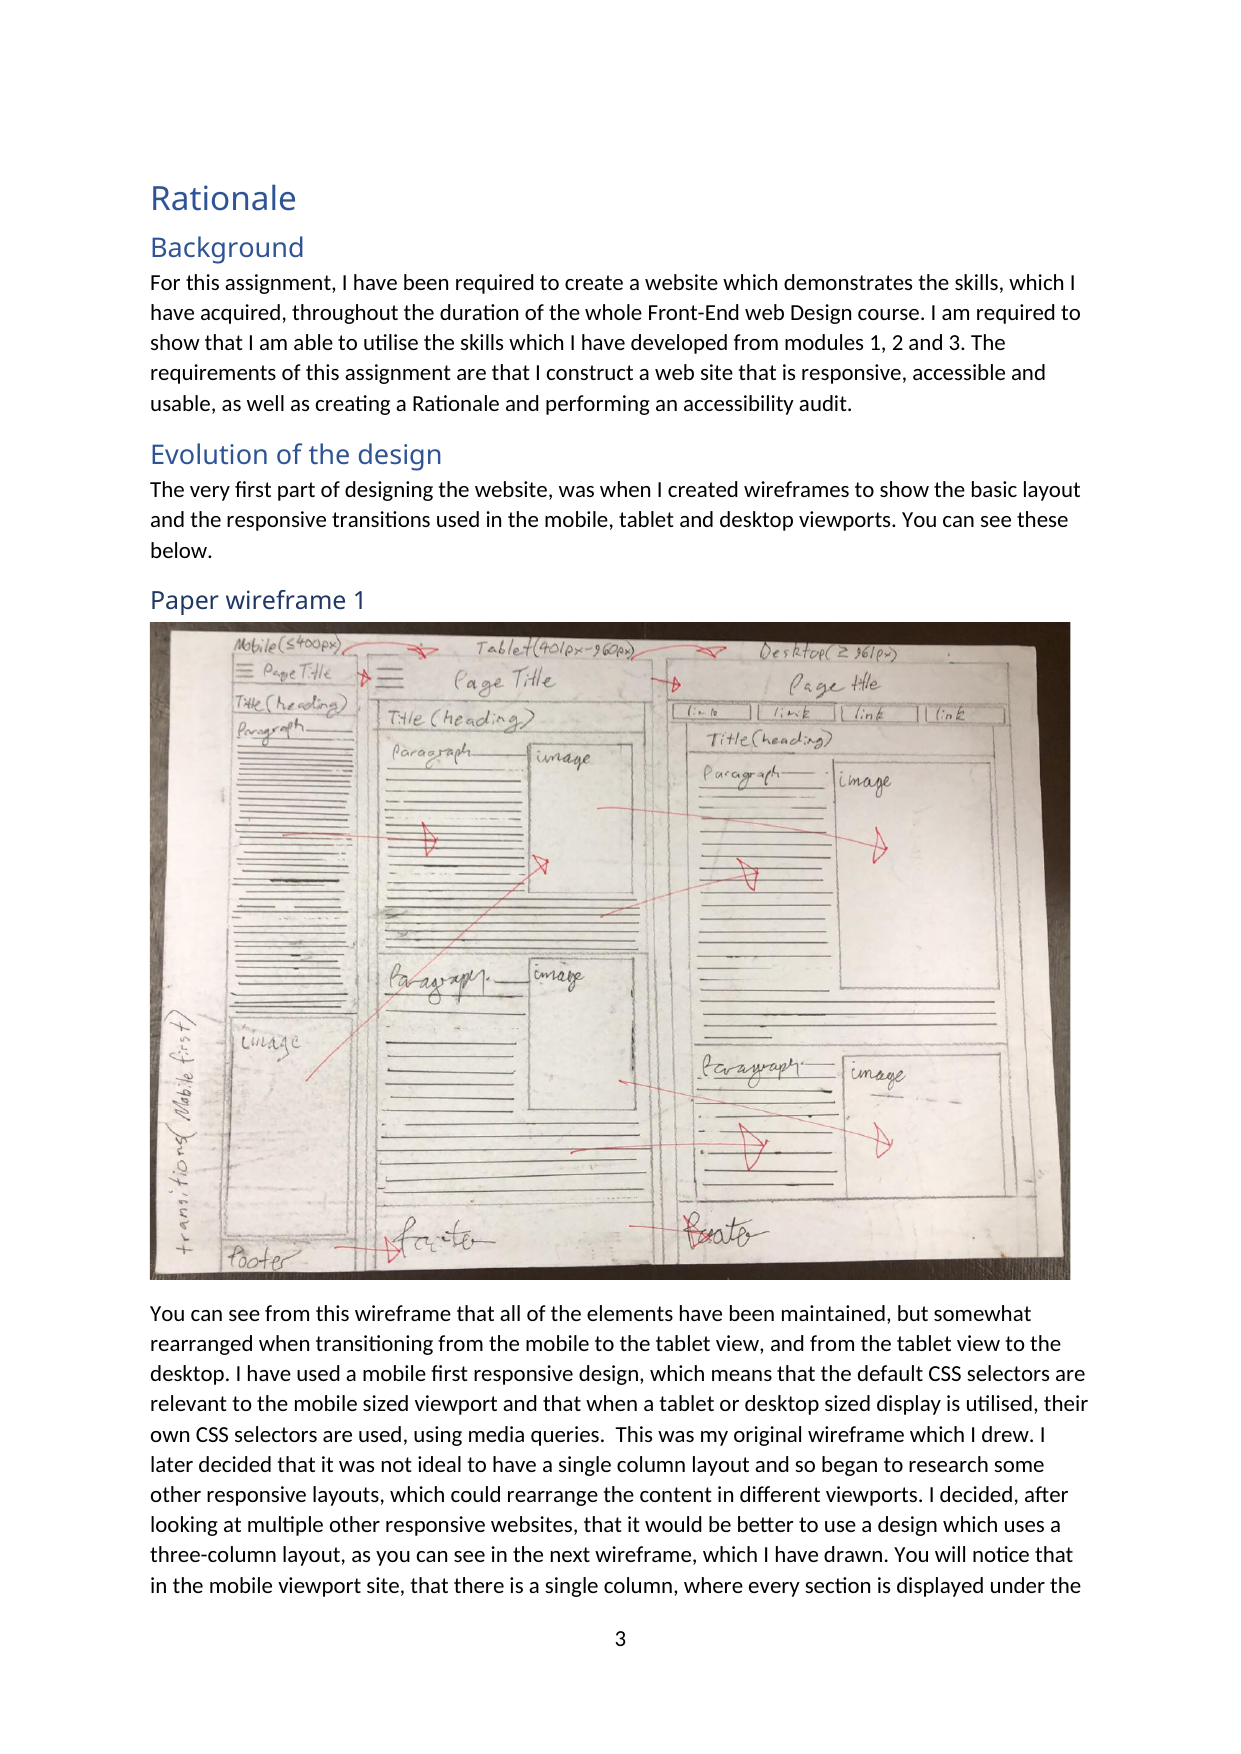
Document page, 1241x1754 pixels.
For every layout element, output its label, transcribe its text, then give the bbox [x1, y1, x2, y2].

subtitle Rationale [150, 175, 1090, 220]
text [150, 1299, 1090, 1599]
subtitle Evolution of the design [150, 436, 1090, 472]
text The very first part of designing the website, was when I created wireframes to show the basic layout and the responsive transitions used in the mobile, tablet and desktop viewports. You can see these below. [150, 475, 1090, 564]
subtitle Paper wireframe 1 [150, 583, 1090, 617]
picture [149, 622, 1071, 1280]
subtitle Background [150, 228, 1090, 265]
text For this assignment, I have been required to create a website which demonstrates the skills, which I have acquired, throughout the duration of the whole Front-End web Design course. I am required to show that I am able to utilise the skills which I have developed from modules 1, 2 and 3. The requirements of this assignment are that I construct a web site that is responsive, accessible and usable, as well as creating a Rationale and performing an accessibility audit. [150, 268, 1090, 417]
